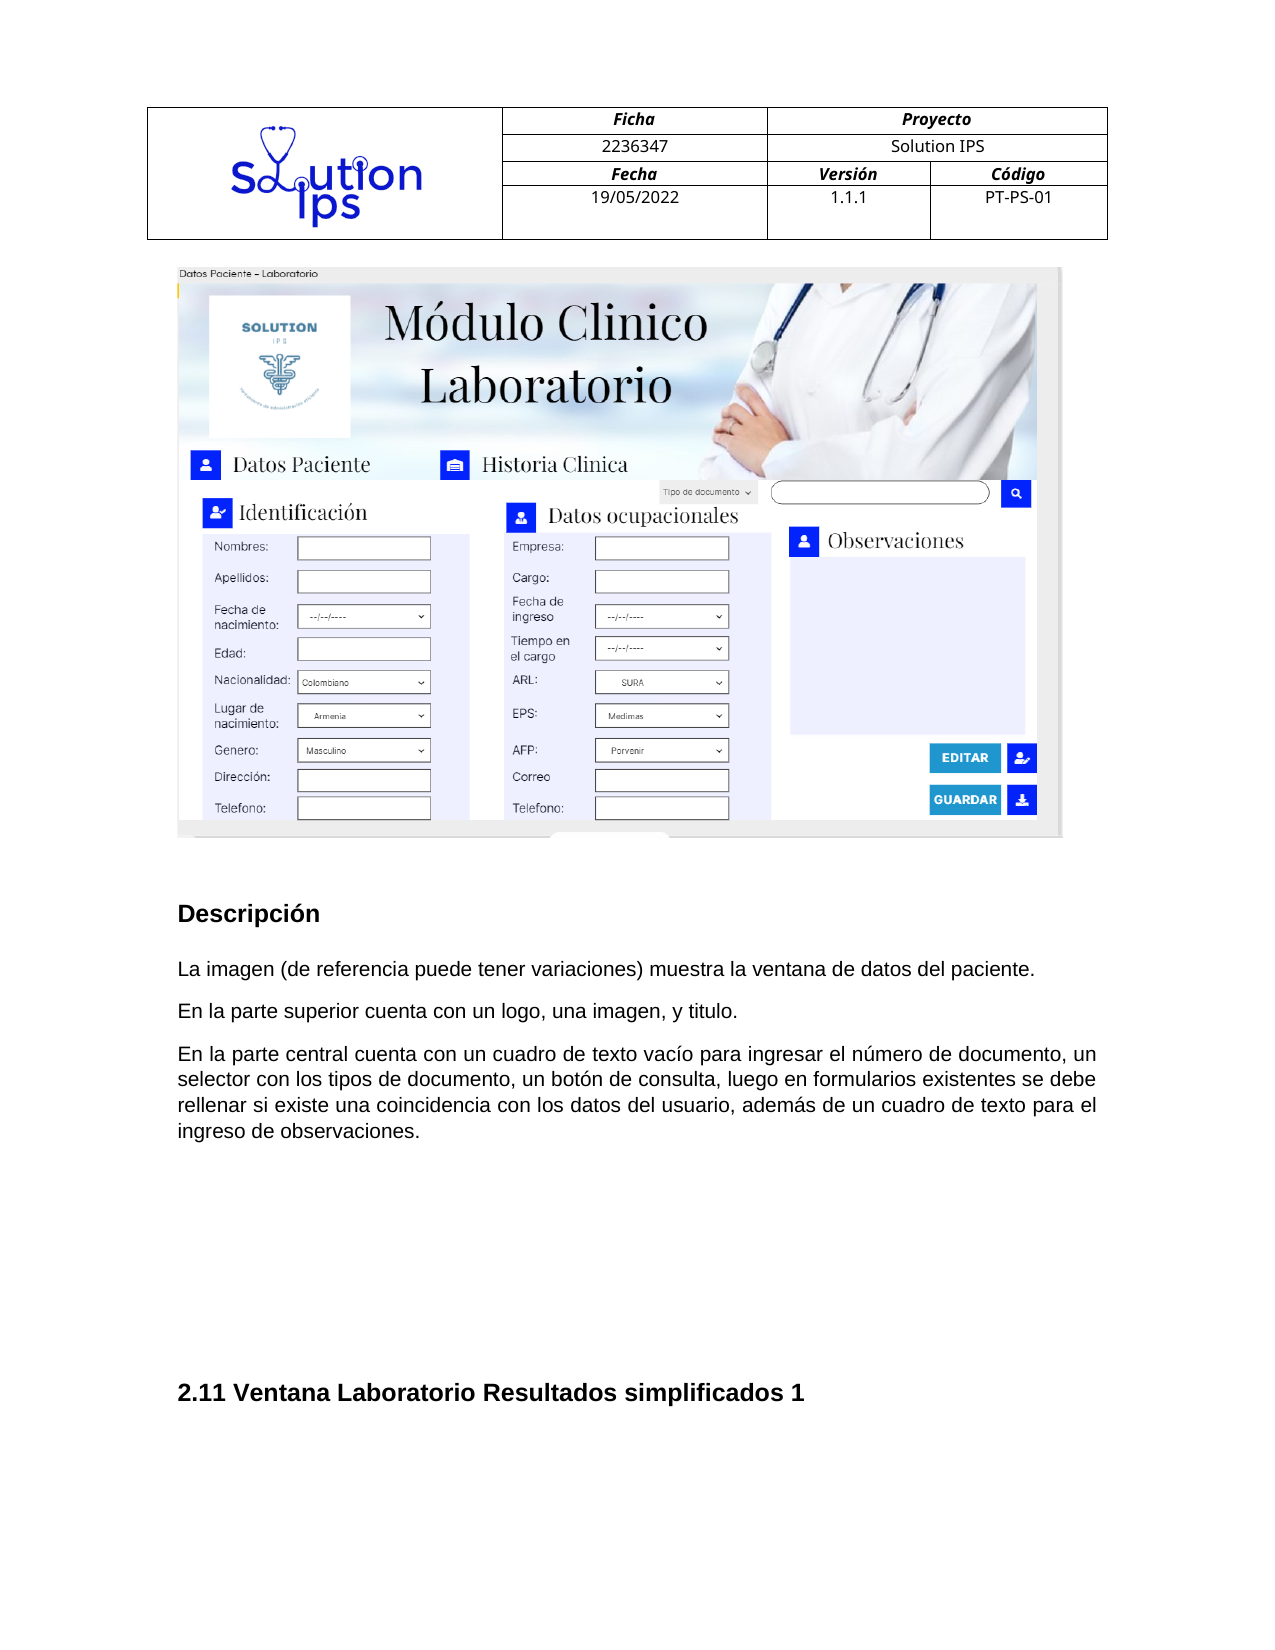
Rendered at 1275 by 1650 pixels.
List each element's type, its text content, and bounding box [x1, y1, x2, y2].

picture [177, 267, 1063, 838]
text Descripción [177, 899, 1098, 928]
text En la parte superior cuenta con un logo, una imagen, y titulo. [177, 999, 1098, 1023]
subtitle 2.11 Ventana Laboratorio Resultados simplificados 1 [177, 1378, 1098, 1407]
text La imagen (de referencia puede tener variaciones) muestra la ventana de datos del paciente. [177, 956, 1098, 980]
picture [210, 107, 439, 239]
text En la parte central cuenta con un cuadro de texto vacío para ingresar el número de documento, un selector con los tipos de documento, un botón de consulta, luego en formularios existentes se debe rellenar si existe una coincidencia con los datos del usuario, además de un cuadro de texto para el ingreso de observaciones. [177, 1041, 1098, 1143]
